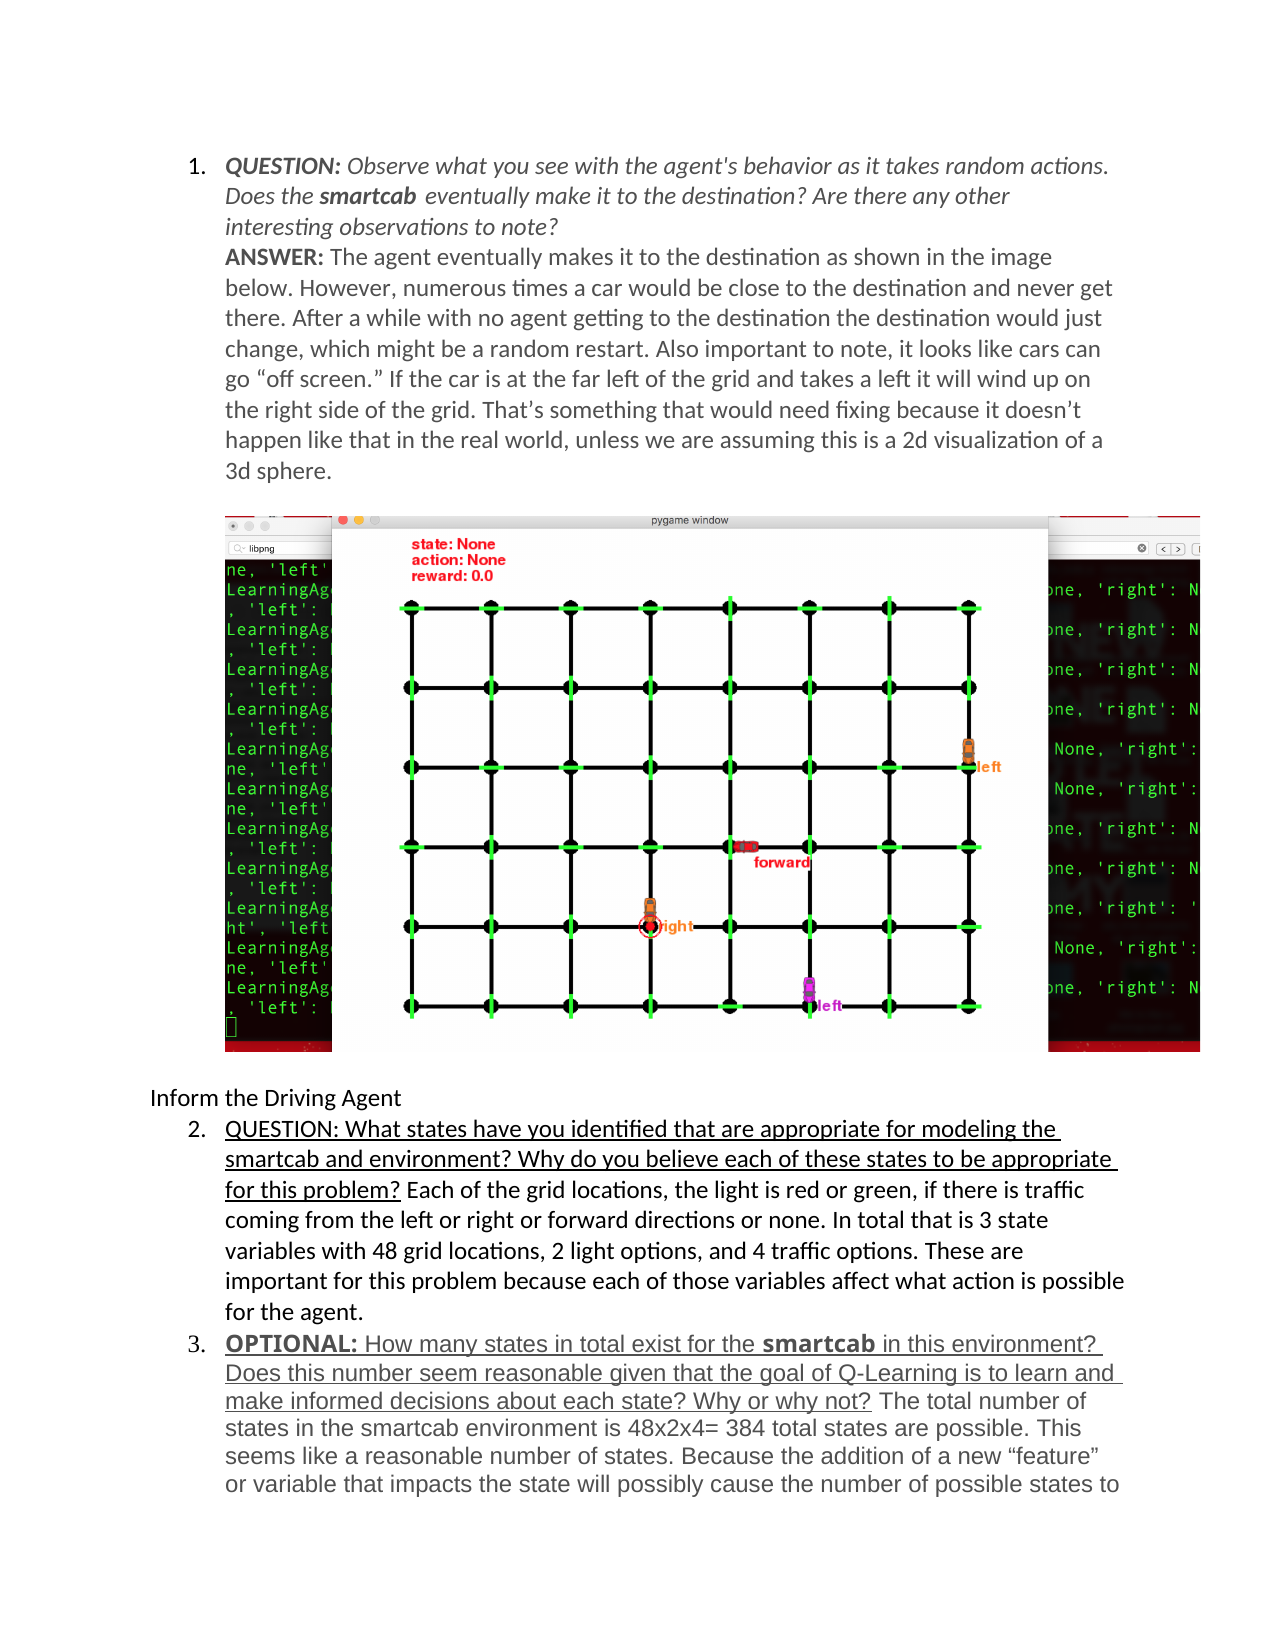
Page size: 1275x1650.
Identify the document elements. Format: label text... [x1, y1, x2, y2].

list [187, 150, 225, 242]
picture [225, 516, 1200, 1052]
list ANSWER: The agent eventually makes it to the destination as shown in the image below. However, numerous times a car would be close to the destination and never get there. After a while with no agent getting to the destination the destination would just change, which might be a random restart. Also important to note, it looks like cars can go “off screen.” If the car is at the far left of the grid and takes a left it will wind up on the right side of the grid. That’s something that would need fixing because it doesn’t happen like that in the real world, unless we are assuming this is a 2d visualization of a 3d sphere. [332, 242, 1125, 486]
list QUESTION: What states have you identified that are appropriate for modeling the smartcab and environment? Why do you believe each of these states to be appropriate for this problem? Each of the grid locations, the light is red or green, if there is traffic coming from the left or right or forward directions or none. In total that is 3 state variables with 48 grid locations, 2 light options, and 4 traffic options. These are important for this problem because each of those variables affect what action is possible for the agent. [187, 1113, 1125, 1327]
text Inform the Driving Agent [150, 1082, 1125, 1113]
list QUESTION: Observe what you see with the agent's behavior as it takes random actions. Does the smartcab eventually make it to the destination? Are there any other interesting observations to note? [559, 150, 1125, 242]
